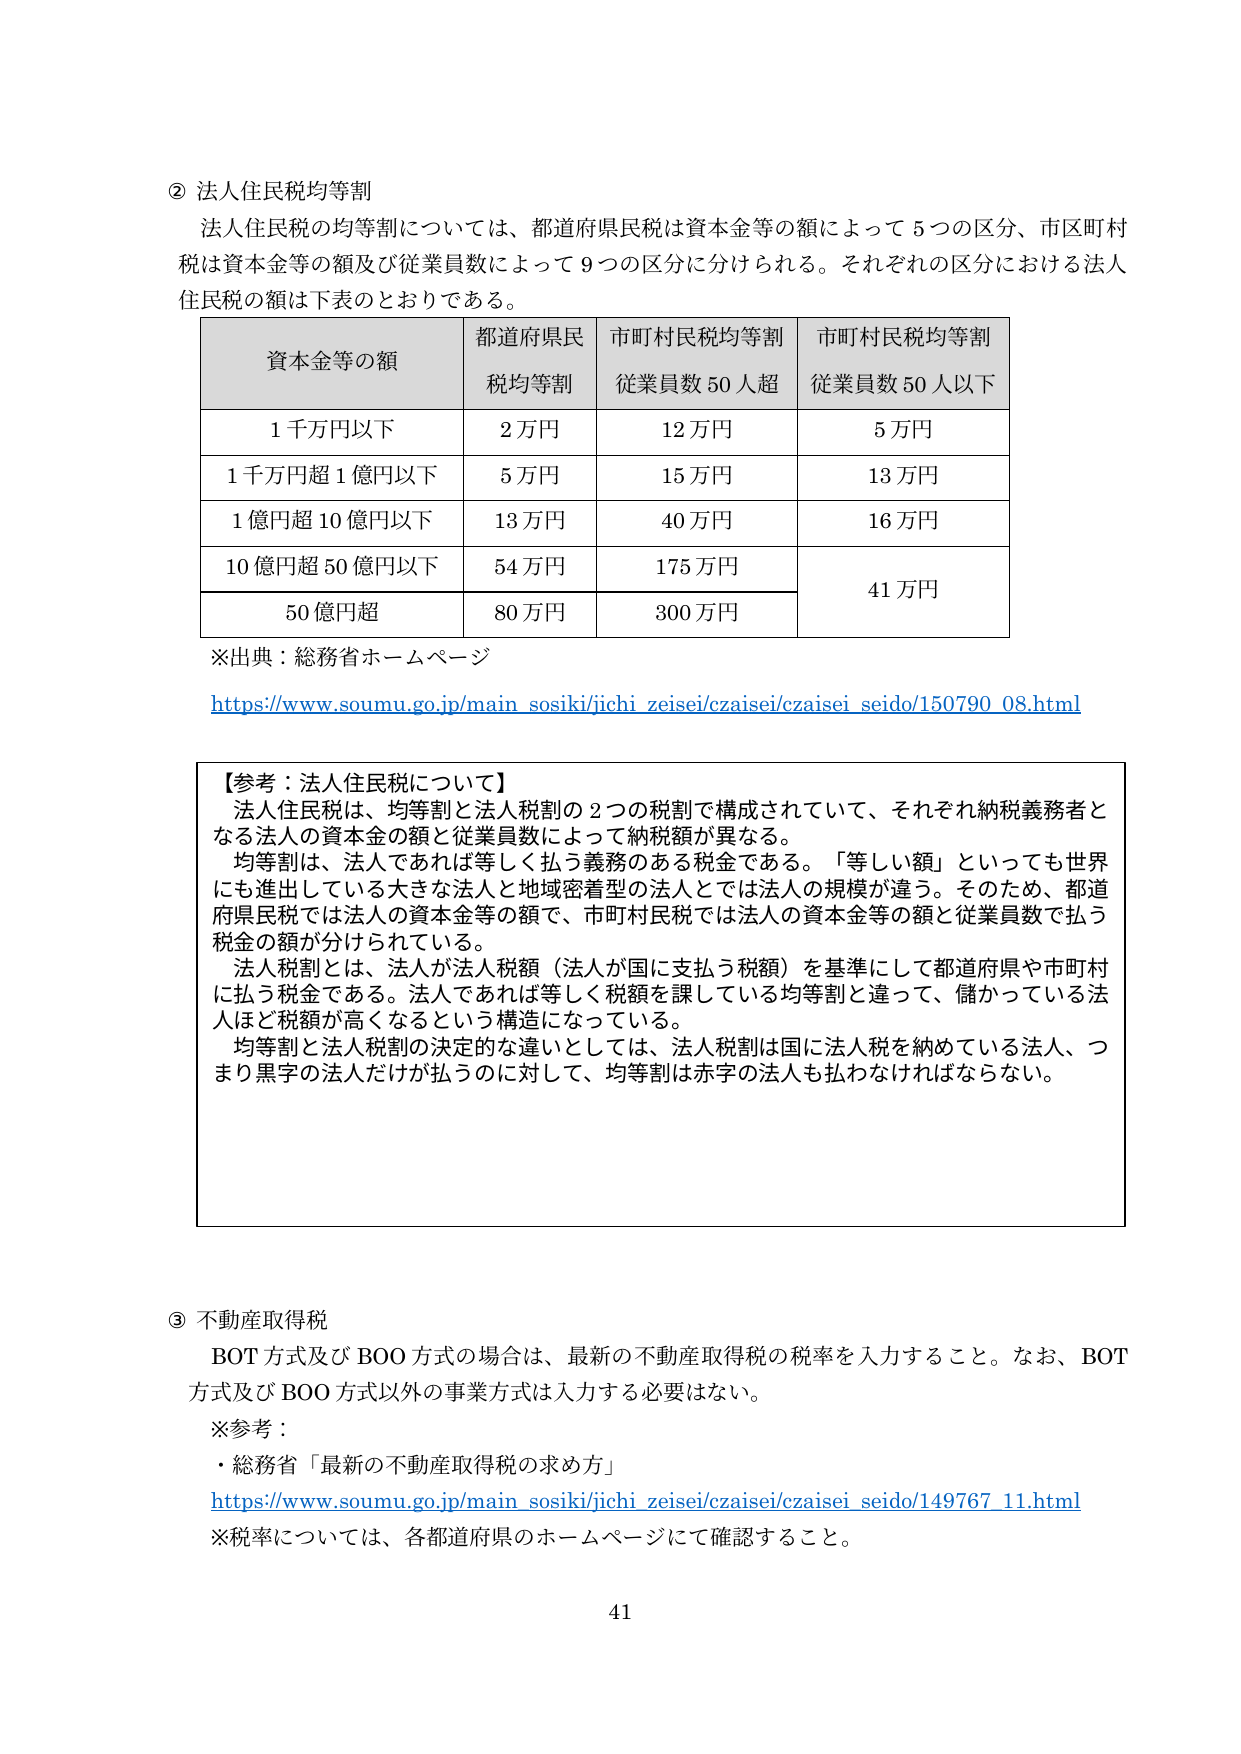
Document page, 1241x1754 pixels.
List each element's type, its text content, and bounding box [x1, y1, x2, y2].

table_cell 80万円 [464, 593, 596, 637]
table_cell 50億円超 [201, 593, 463, 637]
table_cell 300万円 [597, 593, 797, 637]
text BOT方式及びBOO方式の場合は、最新の不動産取得税の税率を入力すること。なお、BOT方式及びBOO方式以外の事業方式は入力する必要はない。 [189, 1337, 1128, 1409]
table_cell 175万円 [597, 547, 797, 591]
text ・総務省「最新の不動産取得税の求め方」 [189, 1446, 1128, 1482]
table_header 市町村民税均等割 従業員数50人以下 [798, 318, 1009, 409]
table_cell 54万円 [464, 547, 596, 591]
table_cell 12万円 [597, 410, 797, 455]
table_cell 15万円 [597, 456, 797, 500]
table_cell 13万円 [464, 501, 596, 546]
text ※税率については、各都道府県のホームページにて確認すること。 [189, 1518, 1128, 1554]
table_cell 2万円 [464, 410, 596, 455]
table_cell 16万円 [798, 501, 1009, 546]
text ※出典：総務省ホームページ [189, 638, 1128, 674]
table_cell 5万円 [798, 410, 1009, 455]
table_cell 5万円 [464, 456, 596, 500]
text https://www.soumu.go.jp/main_sosiki/jichi_zeisei/czaisei/czaisei_seido/149767_11.html [189, 1482, 1128, 1518]
list 法人住民税均等割 [167, 172, 1128, 208]
table_cell 40万円 [597, 501, 797, 546]
table_cell 13万円 [798, 456, 1009, 500]
table_header 都道府県民 税均等割 [464, 318, 596, 409]
text ※参考： [189, 1409, 1128, 1446]
table_cell 10億円超50億円以下 [201, 547, 463, 591]
table_cell 1千万円以下 [201, 410, 463, 455]
table_cell 1億円超10億円以下 [201, 501, 463, 546]
list 不動産取得税 [167, 1301, 1128, 1337]
text 法人住民税の均等割については、都道府県民税は資本金等の額によって5つの区分、市区町村税は資本金等の額及び従業員数によって9つの区分に分けられる。それぞれの区分における法人住民税の額は下表のとおりである。 [178, 208, 1128, 317]
table_header 資本金等の額 [201, 318, 463, 409]
table_cell 41万円 [798, 547, 1009, 637]
table_cell 1千万円超1億円以下 [201, 456, 463, 500]
table_header 市町村民税均等割 従業員数50人超 [597, 318, 797, 409]
text https://www.soumu.go.jp/main_sosiki/jichi_zeisei/czaisei/czaisei_seido/150790_08.html [189, 684, 1128, 721]
